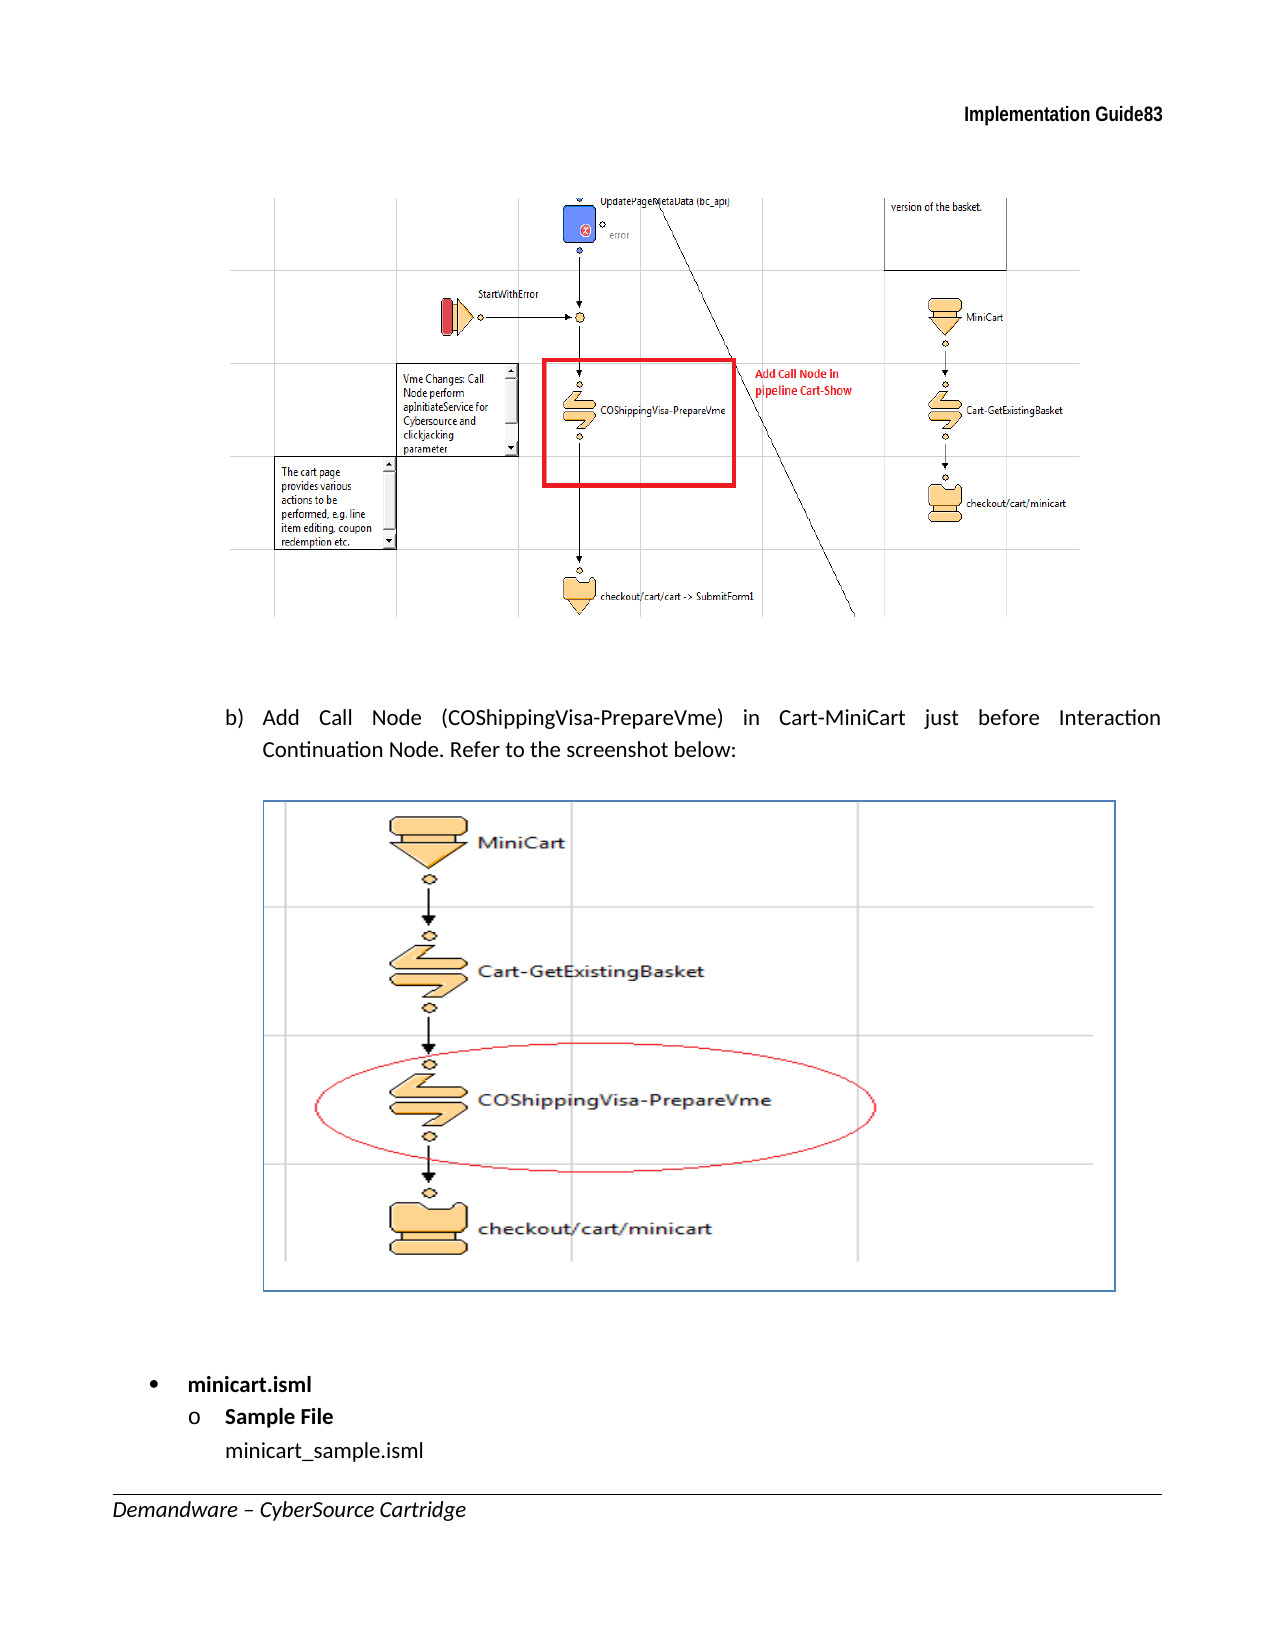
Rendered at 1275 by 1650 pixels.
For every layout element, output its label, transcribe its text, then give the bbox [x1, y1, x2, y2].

picture [264, 802, 1114, 1290]
list minicart_sample.isml [225, 1436, 1162, 1464]
list minicart.isml [150, 1370, 1162, 1398]
picture [225, 198, 1080, 626]
list Add Call Node (COShippingVisa-PrepareVme) in Cart-MiniCart just before Interaction Continuation Node. Refer to the screenshot below: [225, 703, 1162, 763]
list Sample File [187, 1402, 1162, 1431]
